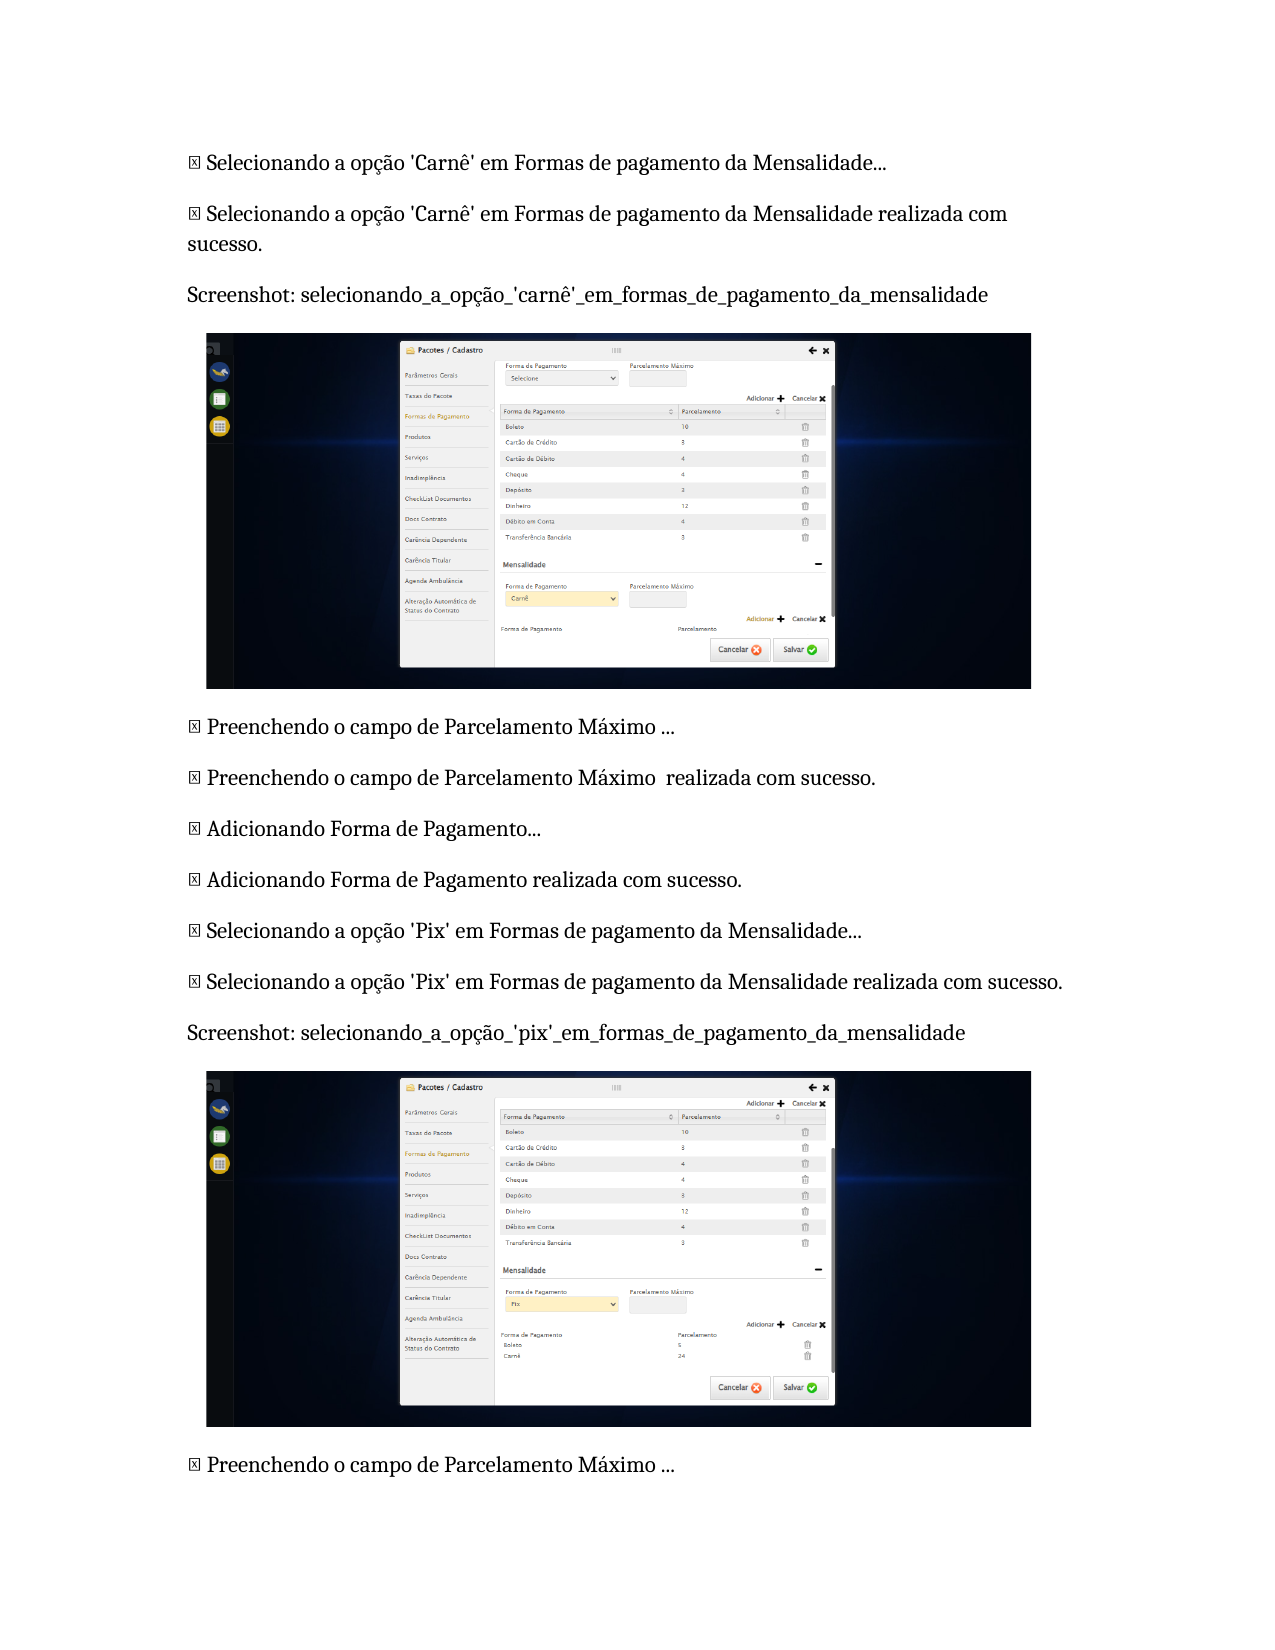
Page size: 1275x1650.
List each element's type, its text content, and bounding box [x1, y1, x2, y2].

text 🔄 Selecionando a opção 'Carnê' em Formas de pagamento da Mensalidade... [187, 150, 1087, 176]
text ✅ Adicionando Forma de Pagamento realizada com sucesso. [187, 867, 1087, 893]
text 🔄 Selecionando a opção 'Pix' em Formas de pagamento da Mensalidade... [187, 918, 1087, 944]
text Screenshot: selecionando_a_opção_'carnê'_em_formas_de_pagamento_da_mensalidade [187, 282, 1087, 309]
picture [206, 333, 1032, 689]
text ✅ Selecionando a opção 'Pix' em Formas de pagamento da Mensalidade realizada com sucesso. [187, 969, 1087, 995]
text 🔄 Adicionando Forma de Pagamento... [187, 816, 1087, 842]
text Screenshot: selecionando_a_opção_'pix'_em_formas_de_pagamento_da_mensalidade [187, 1020, 1087, 1046]
text ✅ Preenchendo o campo de Parcelamento Máximo realizada com sucesso. [187, 765, 1087, 791]
text 🔄 Preenchendo o campo de Parcelamento Máximo ... [187, 714, 1087, 740]
text 🔄 Preenchendo o campo de Parcelamento Máximo ... [187, 1451, 1087, 1478]
picture [206, 1071, 1032, 1427]
text ✅ Selecionando a opção 'Carnê' em Formas de pagamento da Mensalidade realizada com sucesso. [187, 201, 1087, 258]
